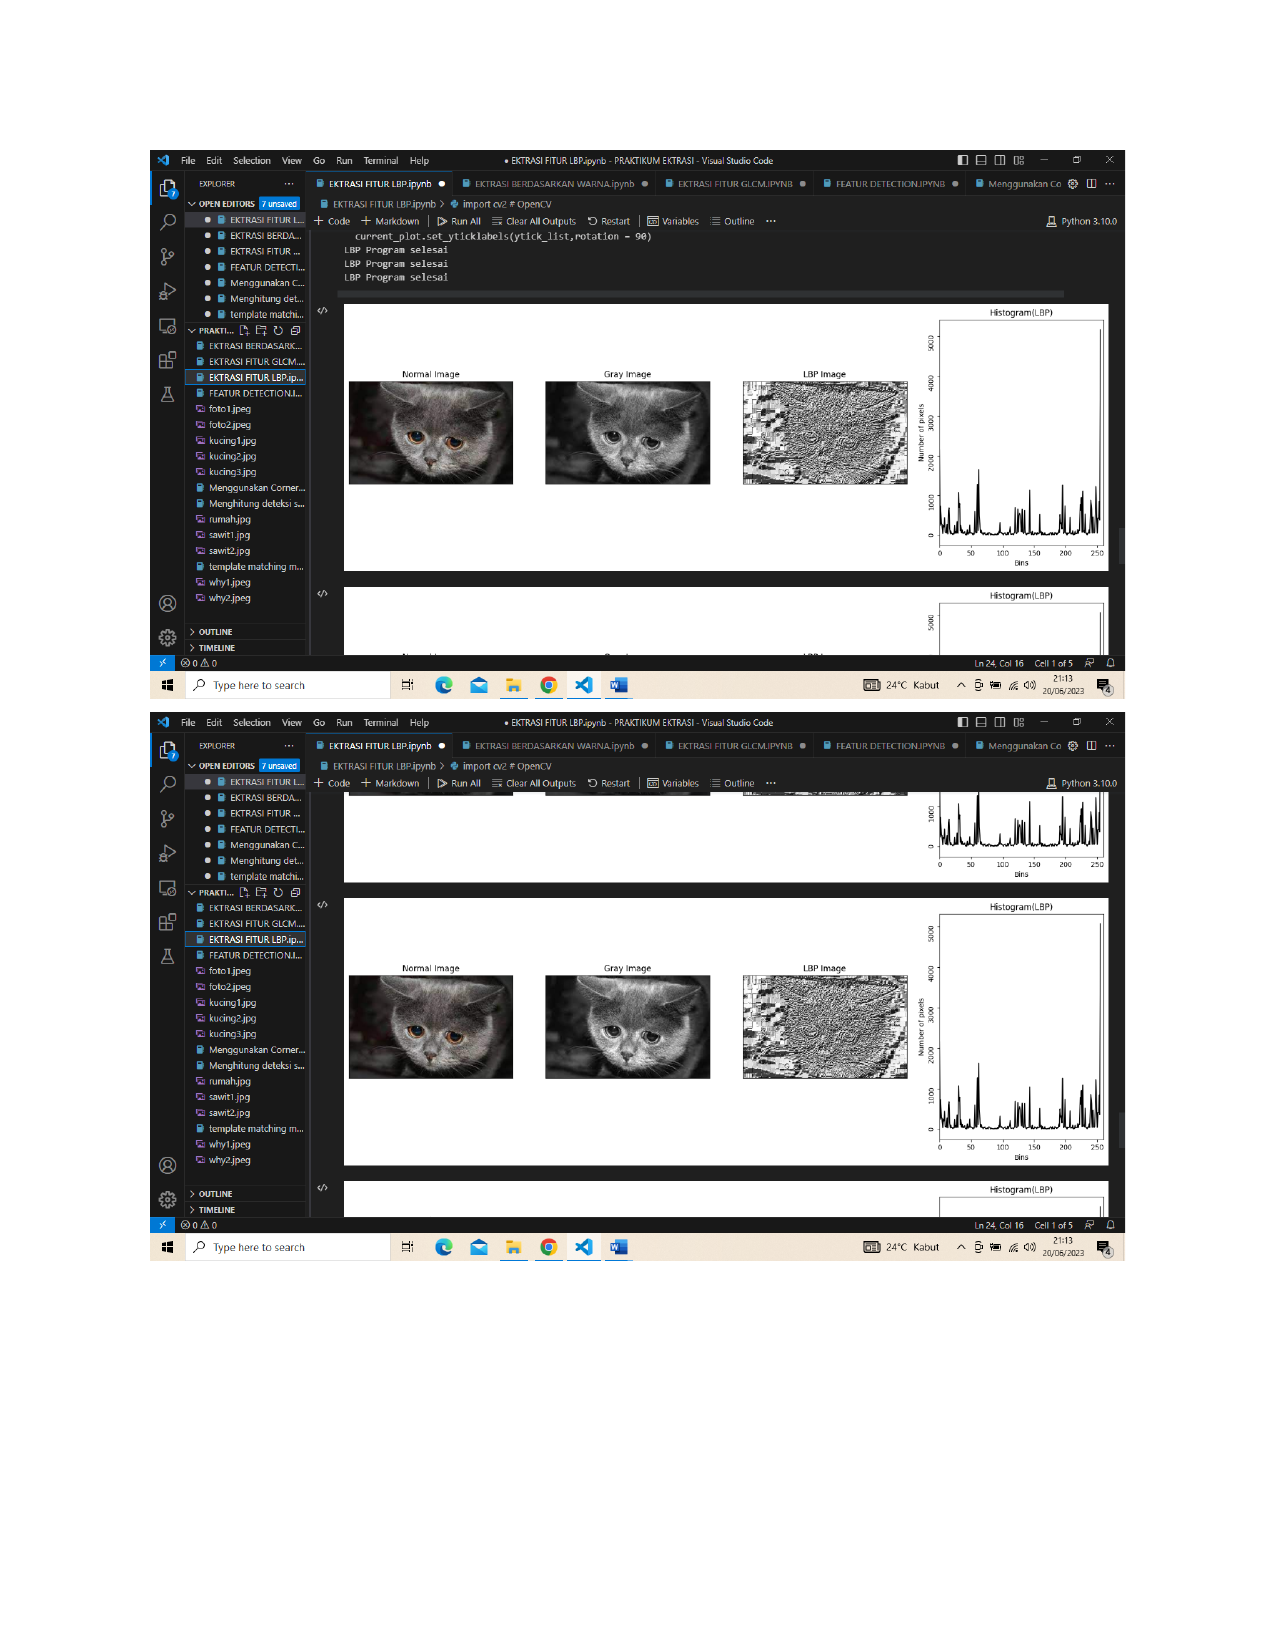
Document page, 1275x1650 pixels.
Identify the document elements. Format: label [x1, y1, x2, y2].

picture [150, 712, 1125, 1261]
picture [150, 150, 1125, 699]
